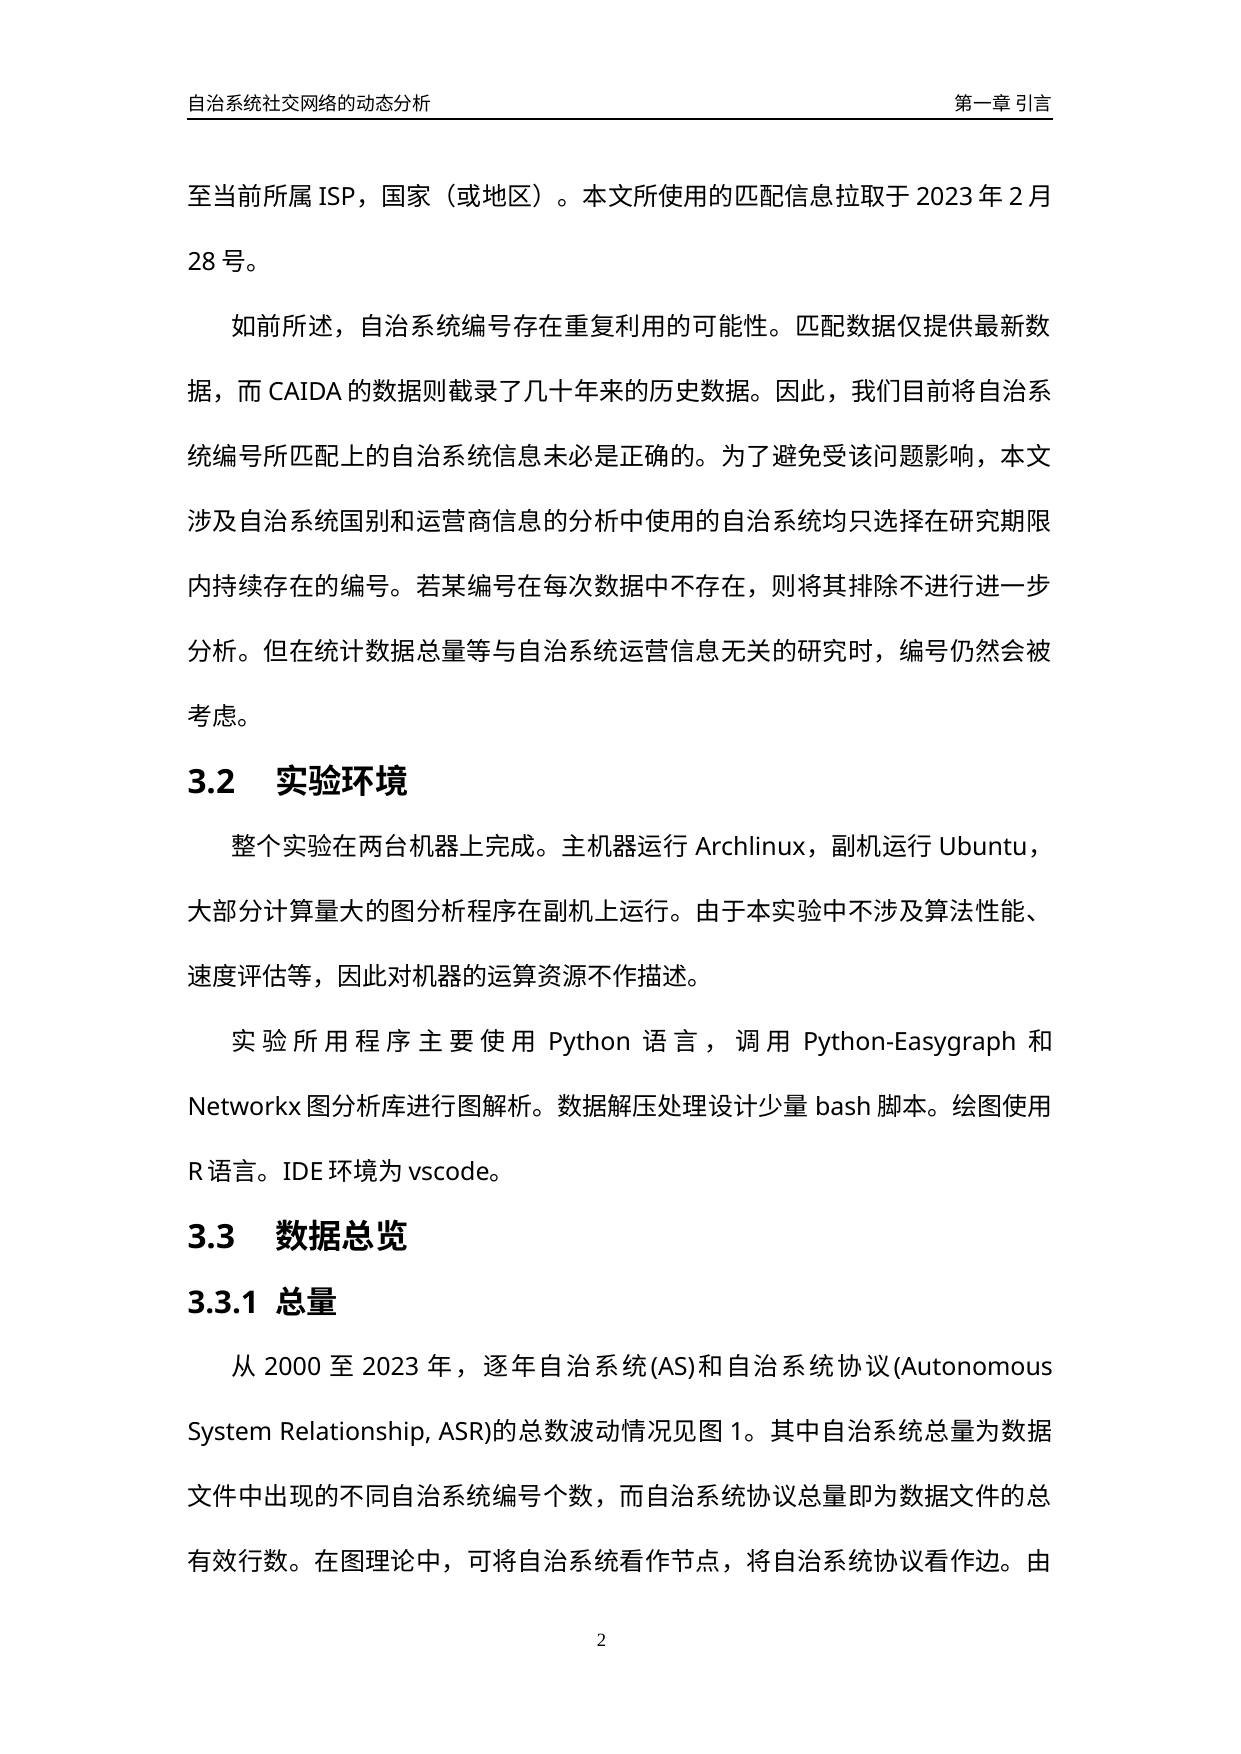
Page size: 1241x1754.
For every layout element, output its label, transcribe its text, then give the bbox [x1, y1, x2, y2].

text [187, 162, 1053, 292]
text 如前所述，自治系统编号存在重复利用的可能性。匹配数据仅提供最新数据，而CAIDA的数据则截录了几十年来的历史数据。因此，我们目前将自治系统编号所匹配上的自治系统信息未必是正确的。为了避免受该问题影响，本文涉及自治系统国别和运营商信息的分析中使用的自治系统均只选择在研究期限内持续存在的编号。若某编号在每次数据中不存在，则将其排除不进行进一步分析。但在统计数据总量等与自治系统运营信息无关的研究时，编号仍然会被考虑。 [187, 292, 1053, 747]
text 3.3 数据总览 [187, 1202, 1053, 1267]
text 实验所用程序主要使用Python语言，调用Python-Easygraph和Networkx图分析库进行图解析。数据解压处理设计少量bash脚本。绘图使用R语言。IDE环境为vscode。 [187, 1007, 1053, 1202]
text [187, 1332, 1053, 1592]
text 3.3.1 总量 [187, 1267, 1053, 1332]
text 整个实验在两台机器上完成。主机器运行Archlinux，副机运行Ubuntu，大部分计算量大的图分析程序在副机上运行。由于本实验中不涉及算法性能、速度评估等，因此对机器的运算资源不作描述。 [187, 812, 1053, 1007]
text 3.2 实验环境 [187, 747, 1053, 812]
